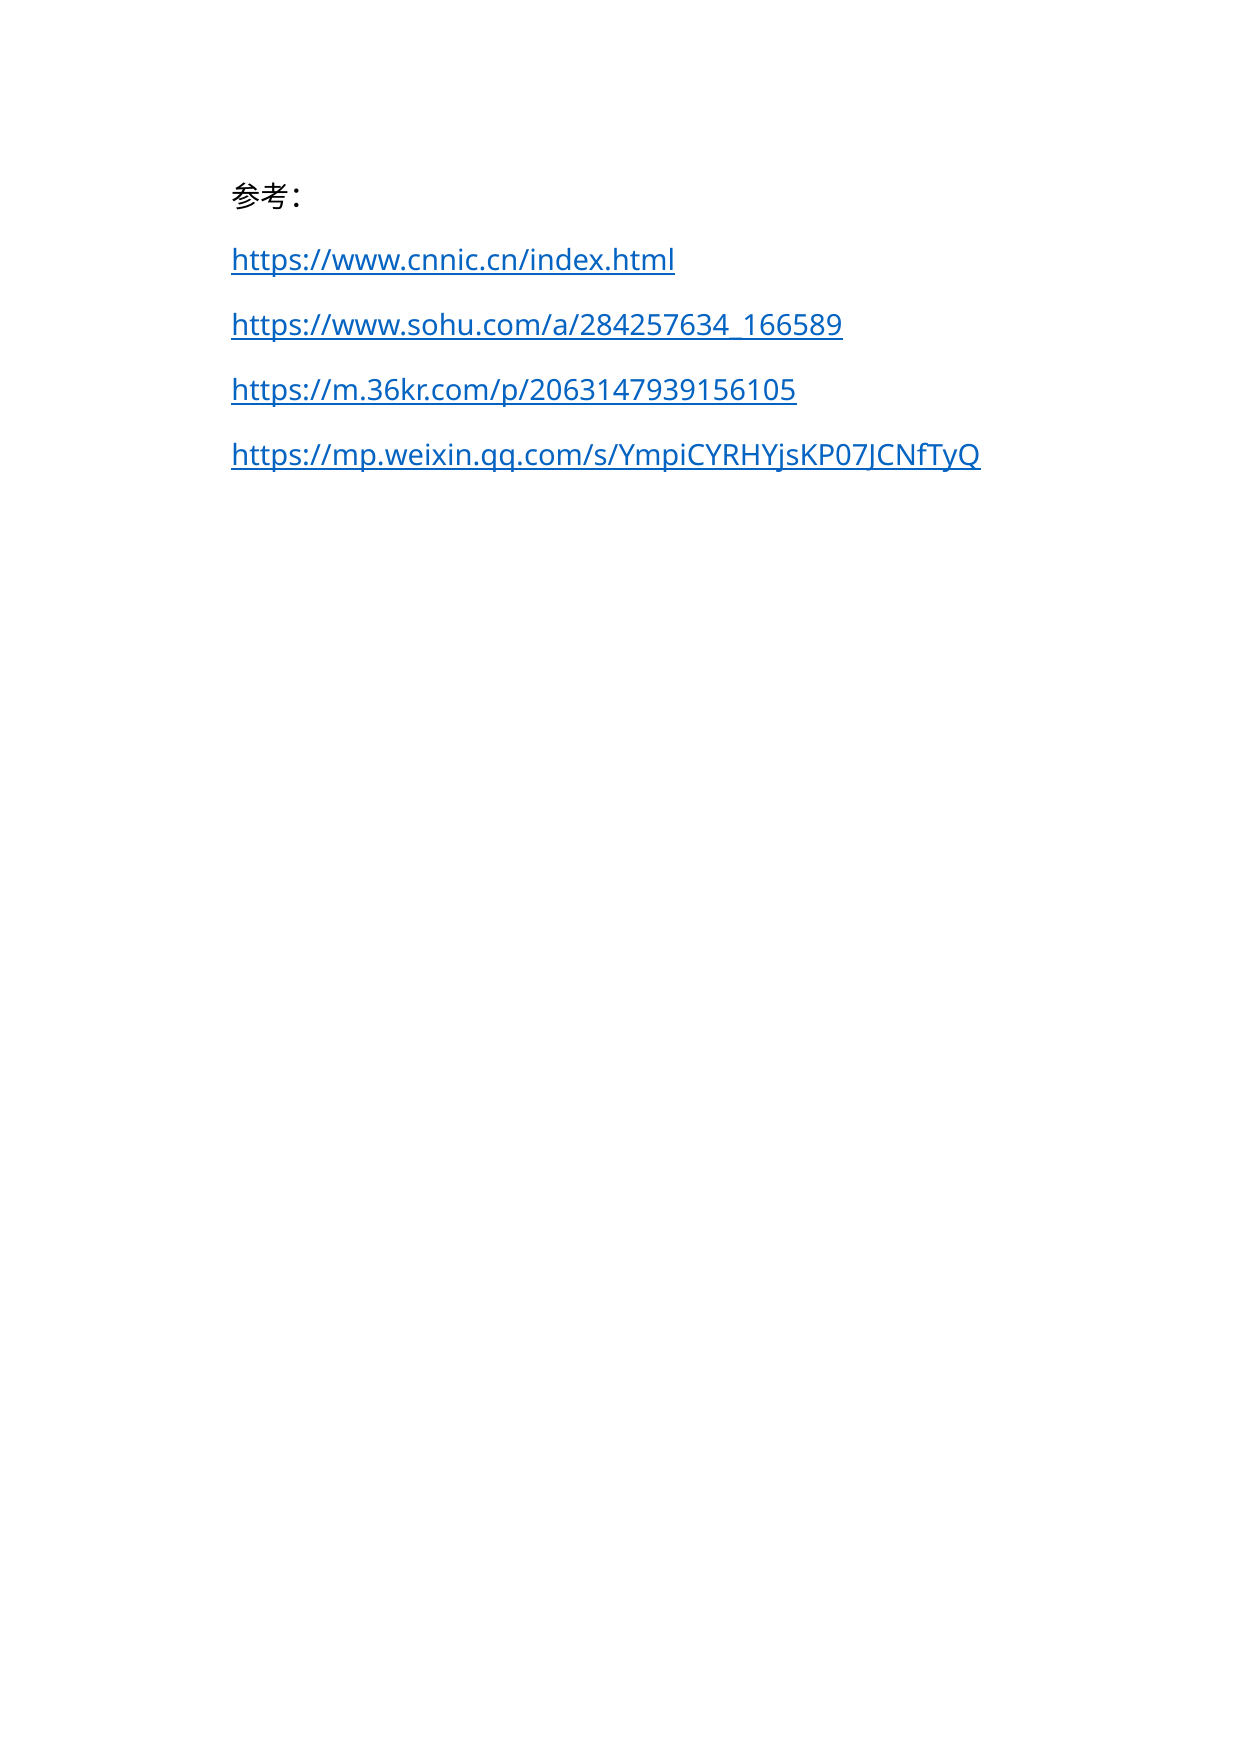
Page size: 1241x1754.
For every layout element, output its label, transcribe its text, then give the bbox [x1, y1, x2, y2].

text https://m.36kr.com/p/2063147939156105 [231, 357, 1053, 422]
text https://www.cnnic.cn/index.html [231, 227, 1053, 292]
text 参考： [231, 162, 1053, 227]
text https://www.sohu.com/a/284257634_166589 [231, 292, 1053, 357]
text https://mp.weixin.qq.com/s/YmpiCYRHYjsKP07JCNfTyQ [231, 422, 1053, 487]
